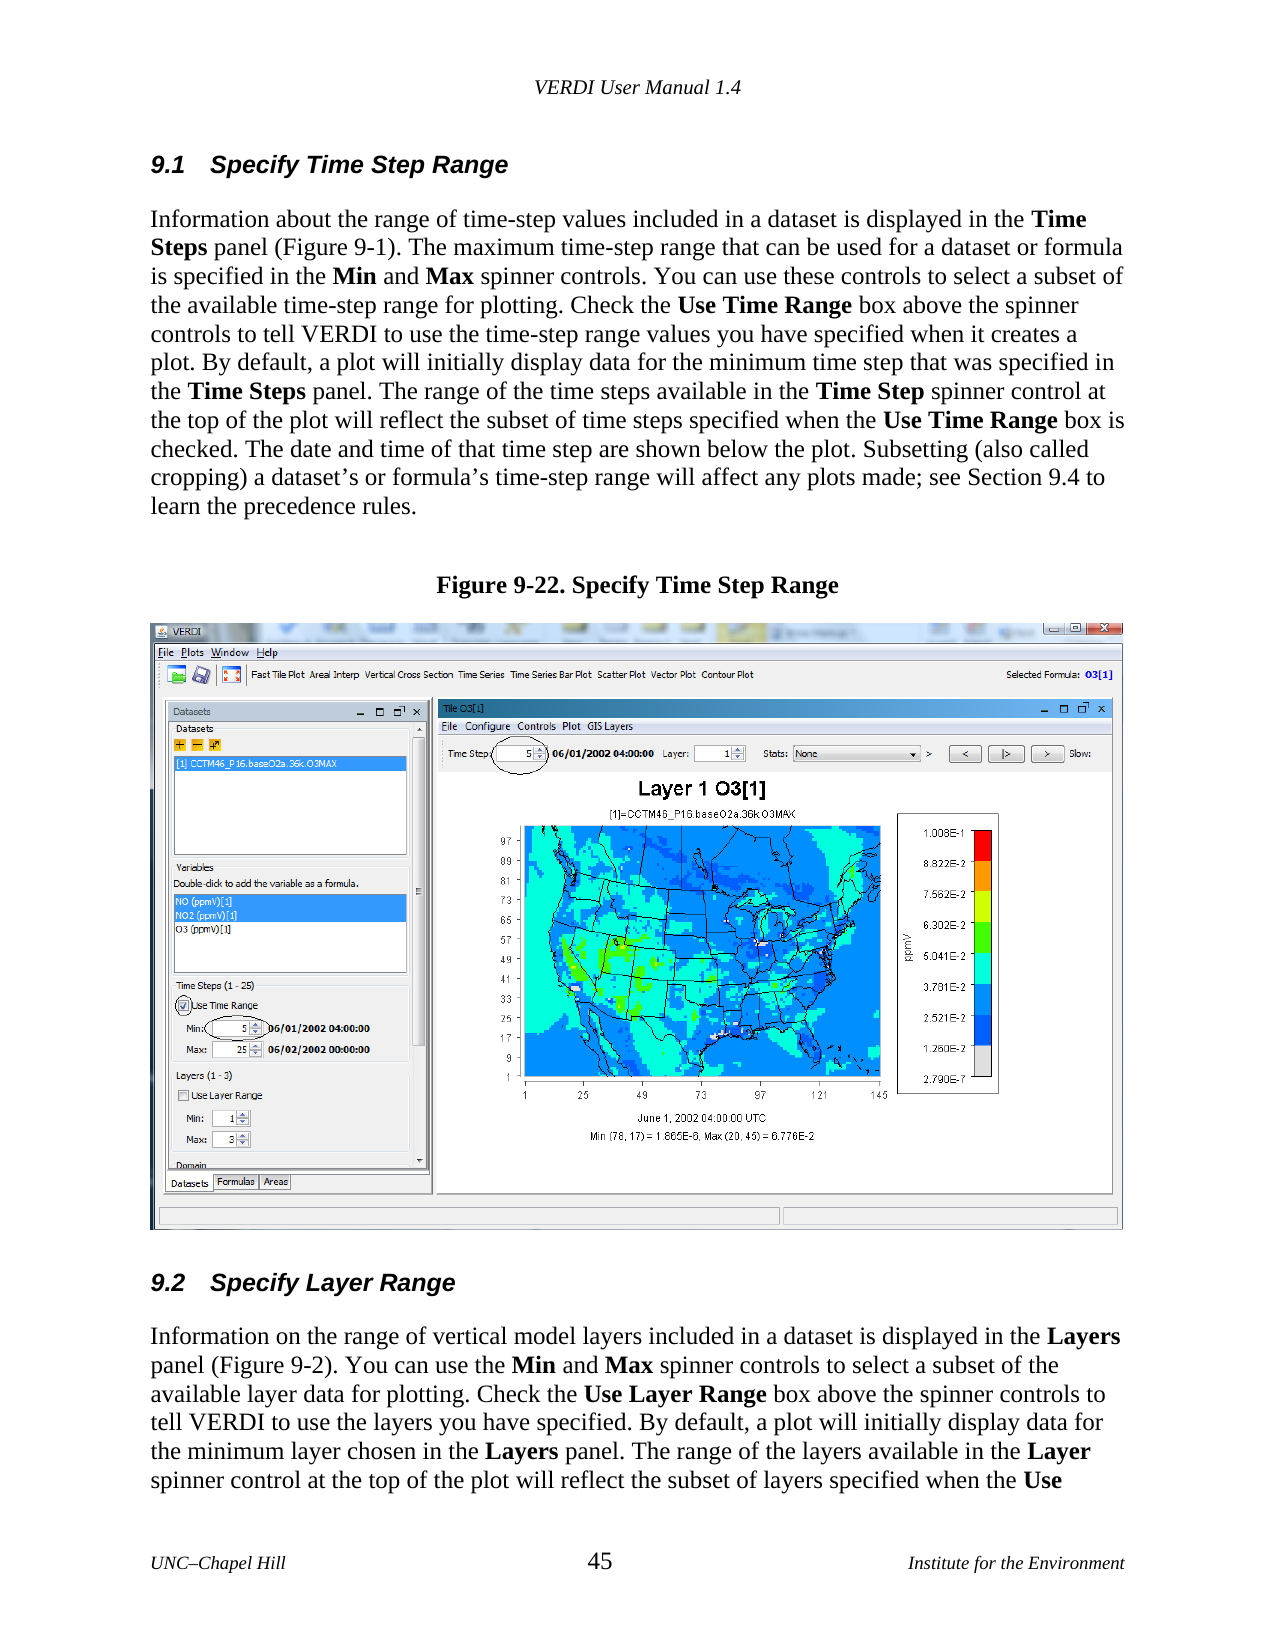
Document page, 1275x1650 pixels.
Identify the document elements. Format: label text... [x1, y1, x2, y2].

subtitle Specify Time Step Range [150, 150, 1125, 179]
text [150, 1321, 1125, 1494]
text Information about the range of time-step values included in a dataset is displayed in the Time Steps panel (Figure 9-1). The maximum time-step range that can be used for a dataset or formula is specified in the Min and Max spinner controls. You can use these controls to select a subset of the available time-step range for plotting. Check the Use Time Range box above the spinner controls to tell VERDI to use the time-step range values you have specified when it creates a plot. By default, a plot will initially display data for the minimum time step that was specified in the Time Steps panel. The range of the time steps available in the Time Step spinner control at the top of the plot will reflect the subset of time steps specified when the Use Time Range box is checked. The date and time of that time step are shown below the plot. Subsetting (also called cropping) a dataset’s or formula’s time-step range will affect any plots made; see Section 9.4 to learn the precedence rules. [150, 204, 1125, 520]
picture [150, 623, 1124, 1230]
subtitle Specify Layer Range [150, 1267, 1125, 1296]
